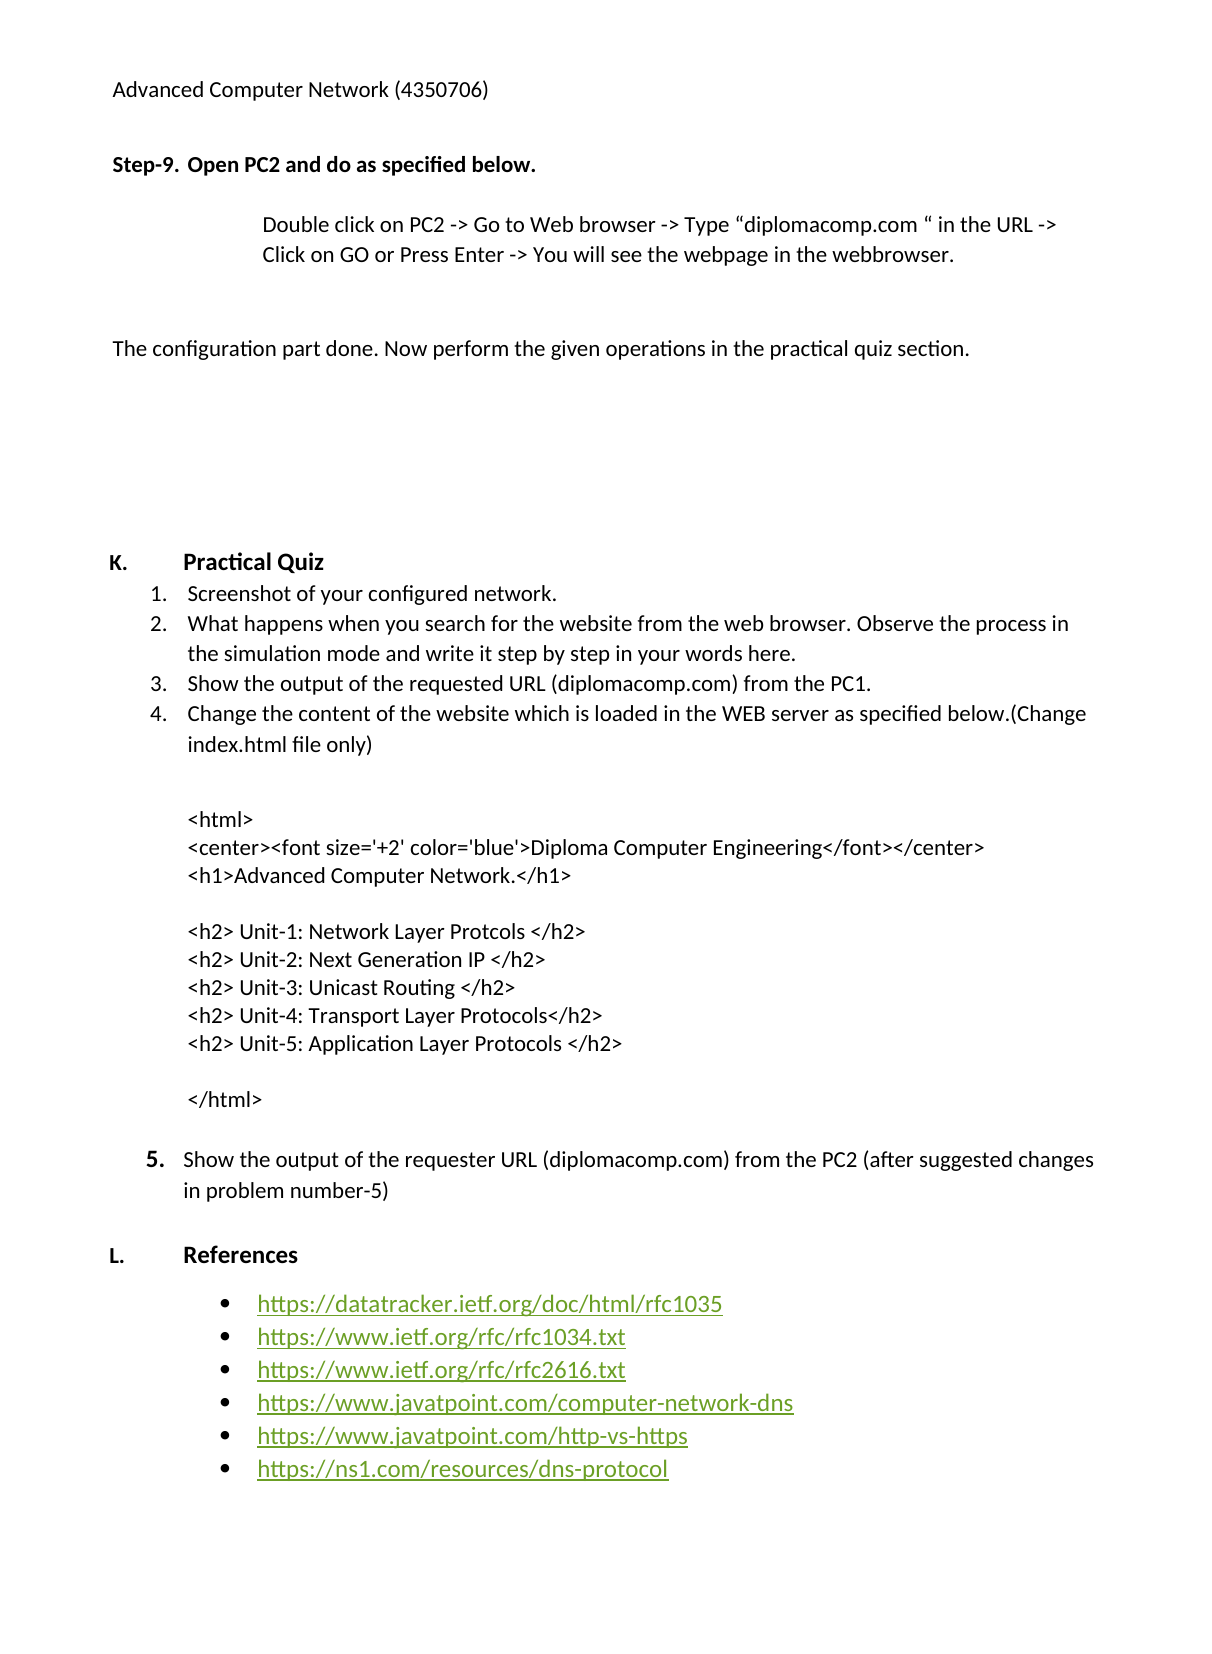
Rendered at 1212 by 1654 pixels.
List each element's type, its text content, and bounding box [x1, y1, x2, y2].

list References [109, 1239, 1099, 1269]
list Screenshot of your configured network. [150, 579, 1099, 607]
text <html> [187, 805, 1099, 833]
text <h2> Unit-4: Transport Layer Protocols</h2> [187, 1001, 1099, 1029]
list https://www.ietf.org/rfc/rfc2616.txt [221, 1354, 1099, 1385]
text <h2> Unit-3: Unicast Routing </h2> [187, 973, 1099, 1001]
list https://www.javatpoint.com/http-vs-https [221, 1420, 1099, 1451]
list https://www.ietf.org/rfc/rfc1034.txt [221, 1321, 1099, 1352]
list Show the output of the requested URL (diplomacomp.com) from the PC1. [150, 669, 1099, 697]
list https://datatracker.ietf.org/doc/html/rfc1035 [221, 1288, 1099, 1319]
text <h1>Advanced Computer Network.</h1> [187, 861, 1099, 889]
list https://ns1.com/resources/dns-protocol [221, 1453, 1099, 1484]
list Show the output of the requester URL (diplomacomp.com) from the PC2 (after suggested changes in problem number-5) [146, 1143, 1099, 1204]
list What happens when you search for the website from the web browser. Observe the process in the simulation mode and write it step by step in your words here. [150, 609, 1099, 667]
list Practical Quiz [109, 546, 1099, 576]
text <h2> Unit-2: Next Generation IP </h2> [187, 945, 1099, 973]
list Change the content of the website which is loaded in the WEB server as specified below.(Change index.html file only) [150, 699, 1099, 758]
text <h2> Unit-5: Application Layer Protocols </h2> [187, 1029, 1099, 1057]
text The configuration part done. Now perform the given operations in the practical quiz section. [112, 334, 1099, 362]
text </html> [187, 1085, 1099, 1113]
text <h2> Unit-1: Network Layer Protcols </h2> [187, 917, 1099, 945]
list Open PC2 and do as specified below. [112, 150, 1099, 178]
list https://www.javatpoint.com/computer-network-dns [221, 1387, 1099, 1418]
list Double click on PC2 -> Go to Web browser -> Type “diplomacomp.com “ in the URL -> Click on GO or Press Enter -> You will see the webpage in the webbrowser. [262, 210, 1099, 269]
text <center><font size='+2' color='blue'>Diploma Computer Engineering</font></center> [187, 833, 1099, 861]
